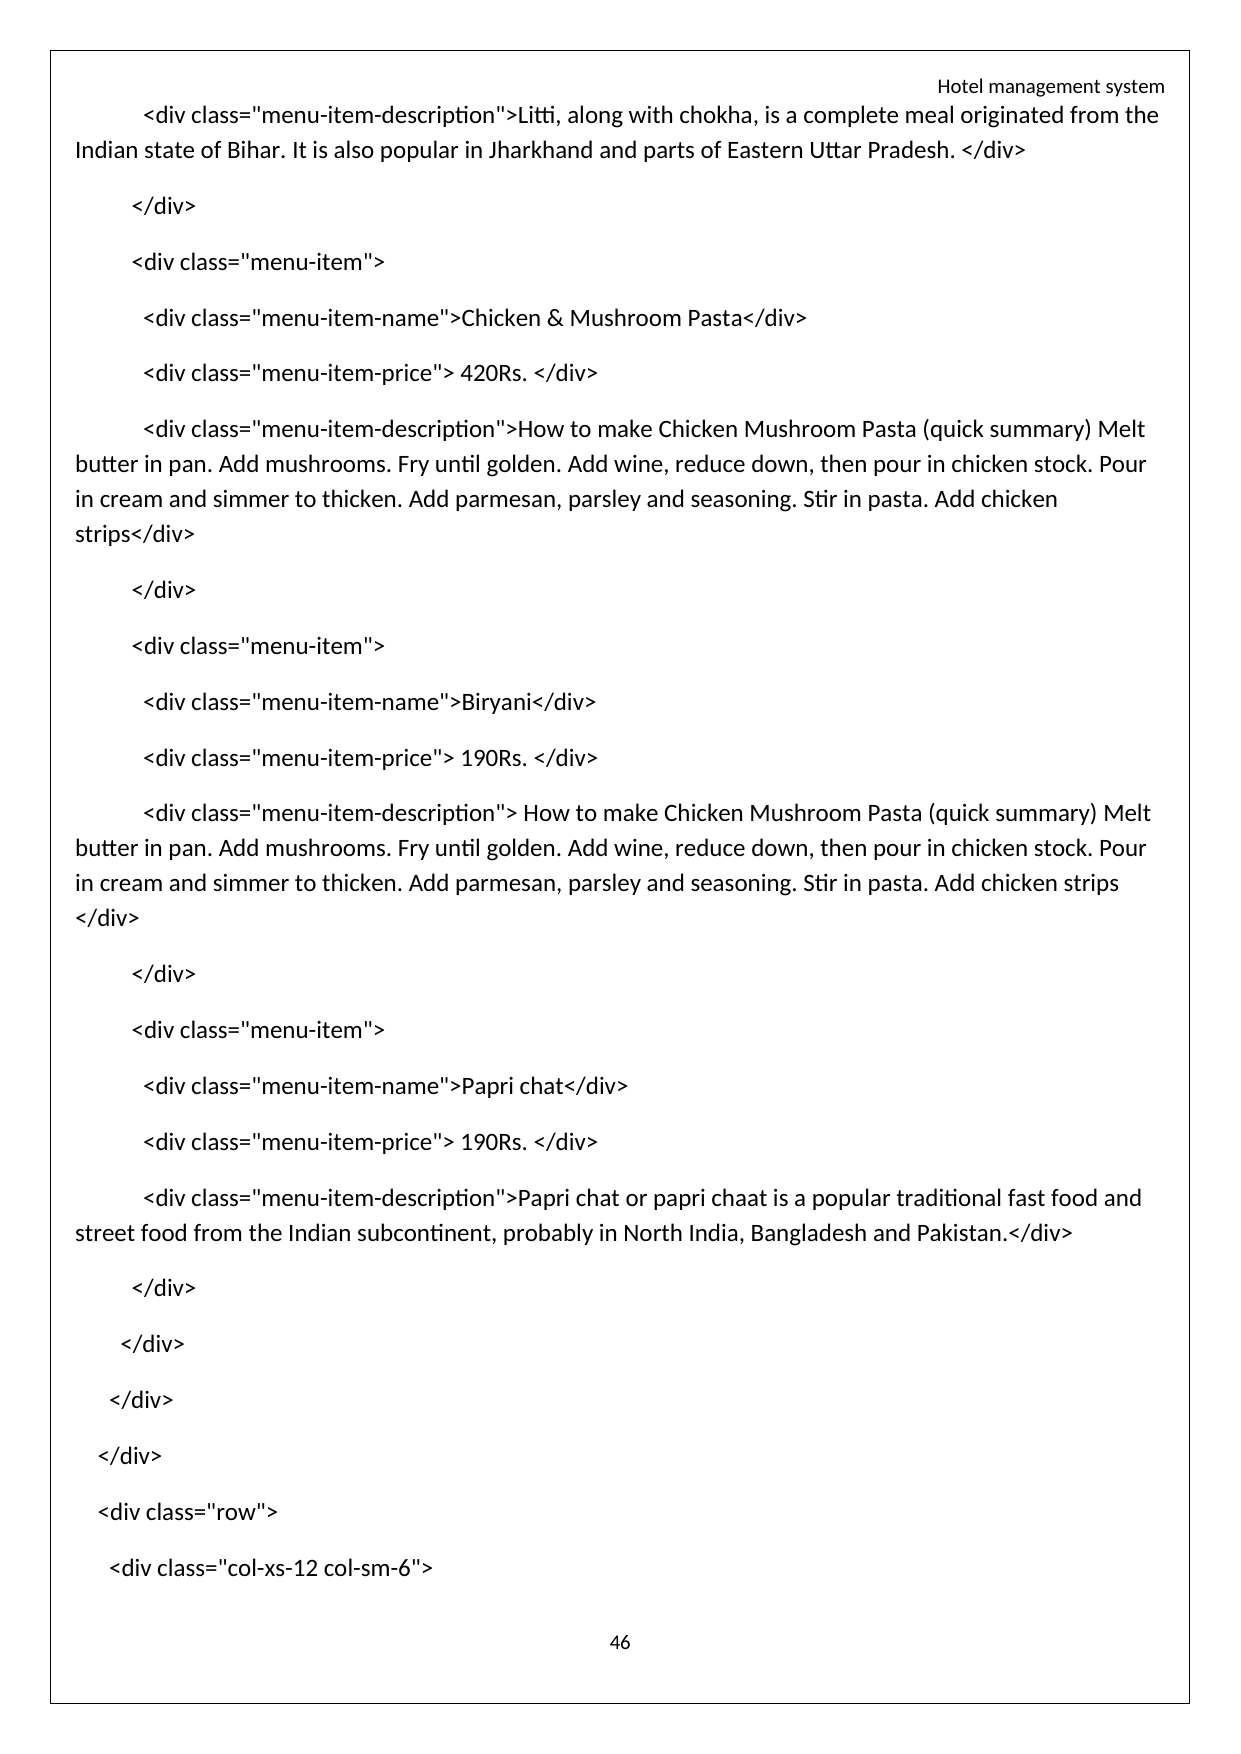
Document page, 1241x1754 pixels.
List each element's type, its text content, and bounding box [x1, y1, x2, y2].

text </div> [75, 1328, 1165, 1359]
text <div class="menu-item-price"> 190Rs. </div> [75, 1126, 1165, 1156]
text <div class="menu-item-name">Papri chat</div> [75, 1070, 1165, 1101]
text <div class="menu-item"> [75, 1014, 1165, 1045]
text <div class="col-xs-12 col-sm-6"> [75, 1552, 1165, 1582]
text <div class="menu-item-price"> 420Rs. </div> [75, 357, 1165, 388]
text </div> [75, 1272, 1165, 1303]
text <div class="menu-item-description">Papri chat or papri chaat is a popular traditional fast food and street food from the Indian subcontinent, probably in North India, Bangladesh and Pakistan.</div> [75, 1182, 1165, 1247]
text <div class="row"> [75, 1496, 1165, 1526]
text <div class="menu-item-description"> How to make Chicken Mushroom Pasta (quick summary) Melt butter in pan. Add mushrooms. Fry until golden. Add wine, reduce down, then pour in chicken stock. Pour in cream and simmer to thicken. Add parmesan, parsley and seasoning. Stir in pasta. Add chicken strips </div> [75, 797, 1165, 933]
text <div class="menu-item-description">Litti, along with chokha, is a complete meal originated from the Indian state of Bihar. It is also popular in Jharkhand and parts of Eastern Uttar Pradesh. </div> [75, 99, 1165, 165]
text </div> [75, 1384, 1165, 1415]
text </div> [75, 1440, 1165, 1471]
text <div class="menu-item-name">Biryani</div> [75, 686, 1165, 716]
text </div> [75, 574, 1165, 605]
text </div> [75, 958, 1165, 989]
text <div class="menu-item-name">Chicken & Mushroom Pasta</div> [75, 302, 1165, 332]
text <div class="menu-item-description">How to make Chicken Mushroom Pasta (quick summary) Melt butter in pan. Add mushrooms. Fry until golden. Add wine, reduce down, then pour in chicken stock. Pour in cream and simmer to thicken. Add parmesan, parsley and seasoning. Stir in pasta. Add chicken strips</div> [75, 413, 1165, 549]
text <div class="menu-item"> [75, 246, 1165, 276]
text </div> [75, 190, 1165, 221]
text <div class="menu-item-price"> 190Rs. </div> [75, 742, 1165, 772]
text <div class="menu-item"> [75, 630, 1165, 661]
